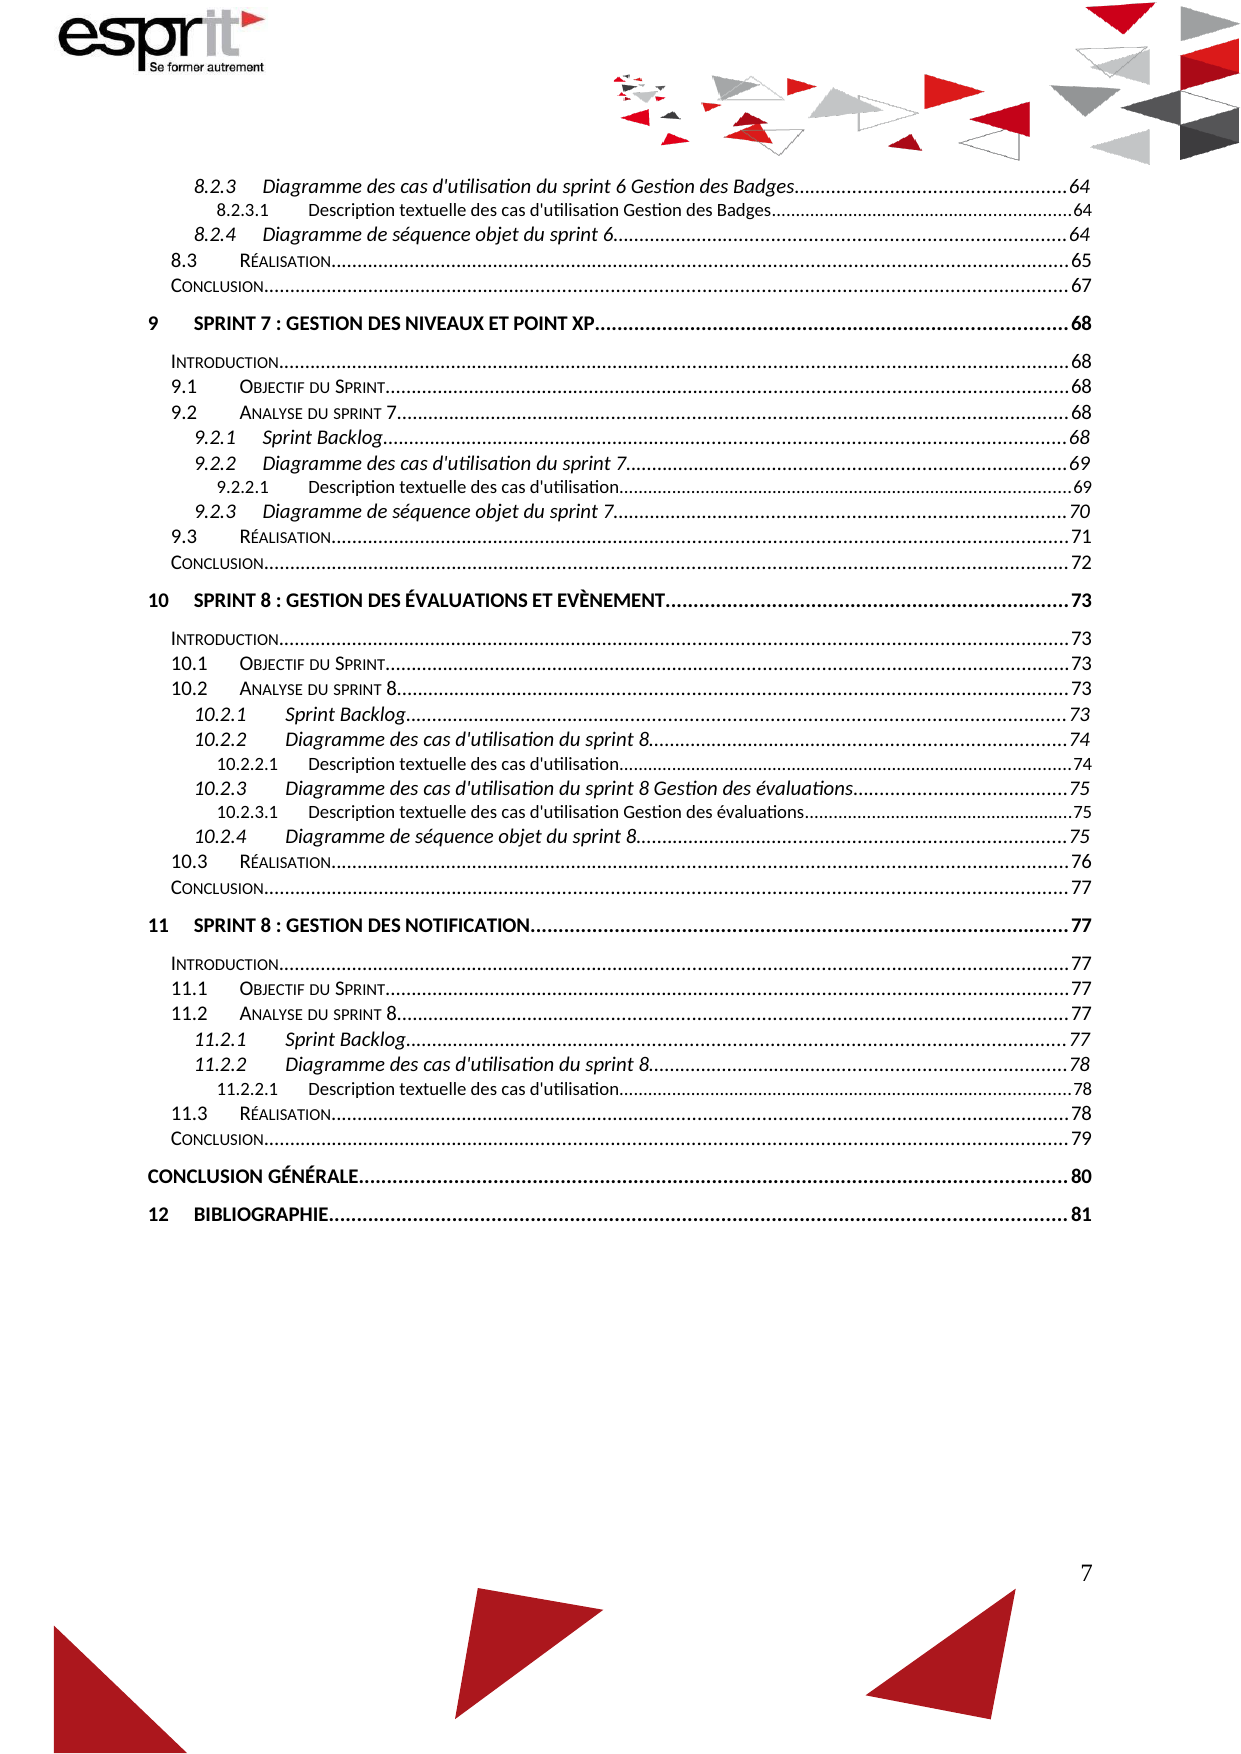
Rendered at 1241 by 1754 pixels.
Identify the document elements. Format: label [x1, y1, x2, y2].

picture [613, 0, 1241, 167]
picture [54, 7, 269, 75]
